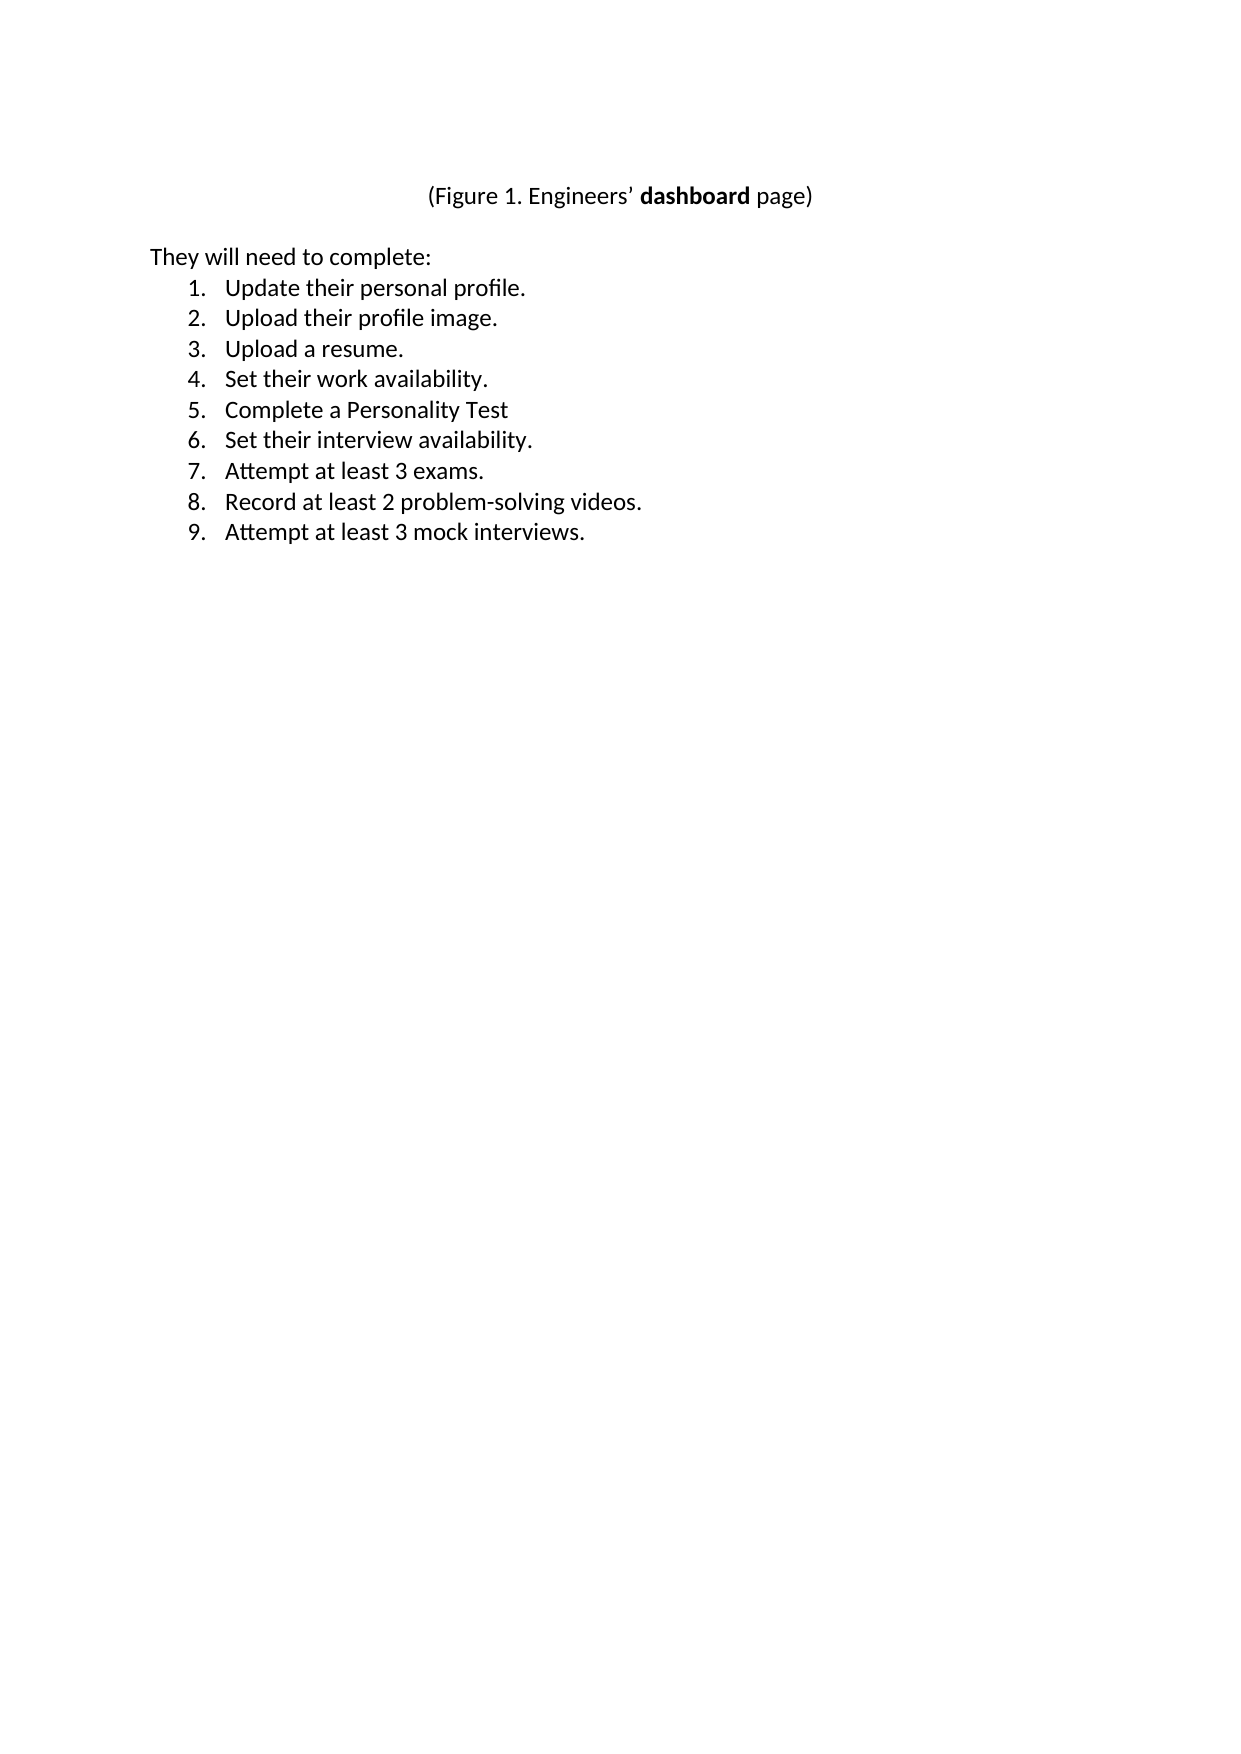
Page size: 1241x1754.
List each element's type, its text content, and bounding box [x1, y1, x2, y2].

list Upload their profile image. [187, 303, 1090, 333]
list Set their interview availability. [187, 425, 1090, 455]
list Upload a resume. [187, 333, 1090, 364]
text (Figure 1. Engineers’ dashboard page) [150, 181, 1090, 211]
list Attempt at least 3 mock interviews. [187, 516, 1090, 547]
list Set their work availability. [187, 364, 1090, 394]
text They will need to complete: [150, 242, 1090, 272]
list Attempt at least 3 exams. [187, 455, 1090, 486]
list Update their personal profile. [187, 272, 1090, 303]
list Record at least 2 problem-solving videos. [187, 486, 1090, 516]
list Complete a Personality Test [187, 394, 1090, 425]
